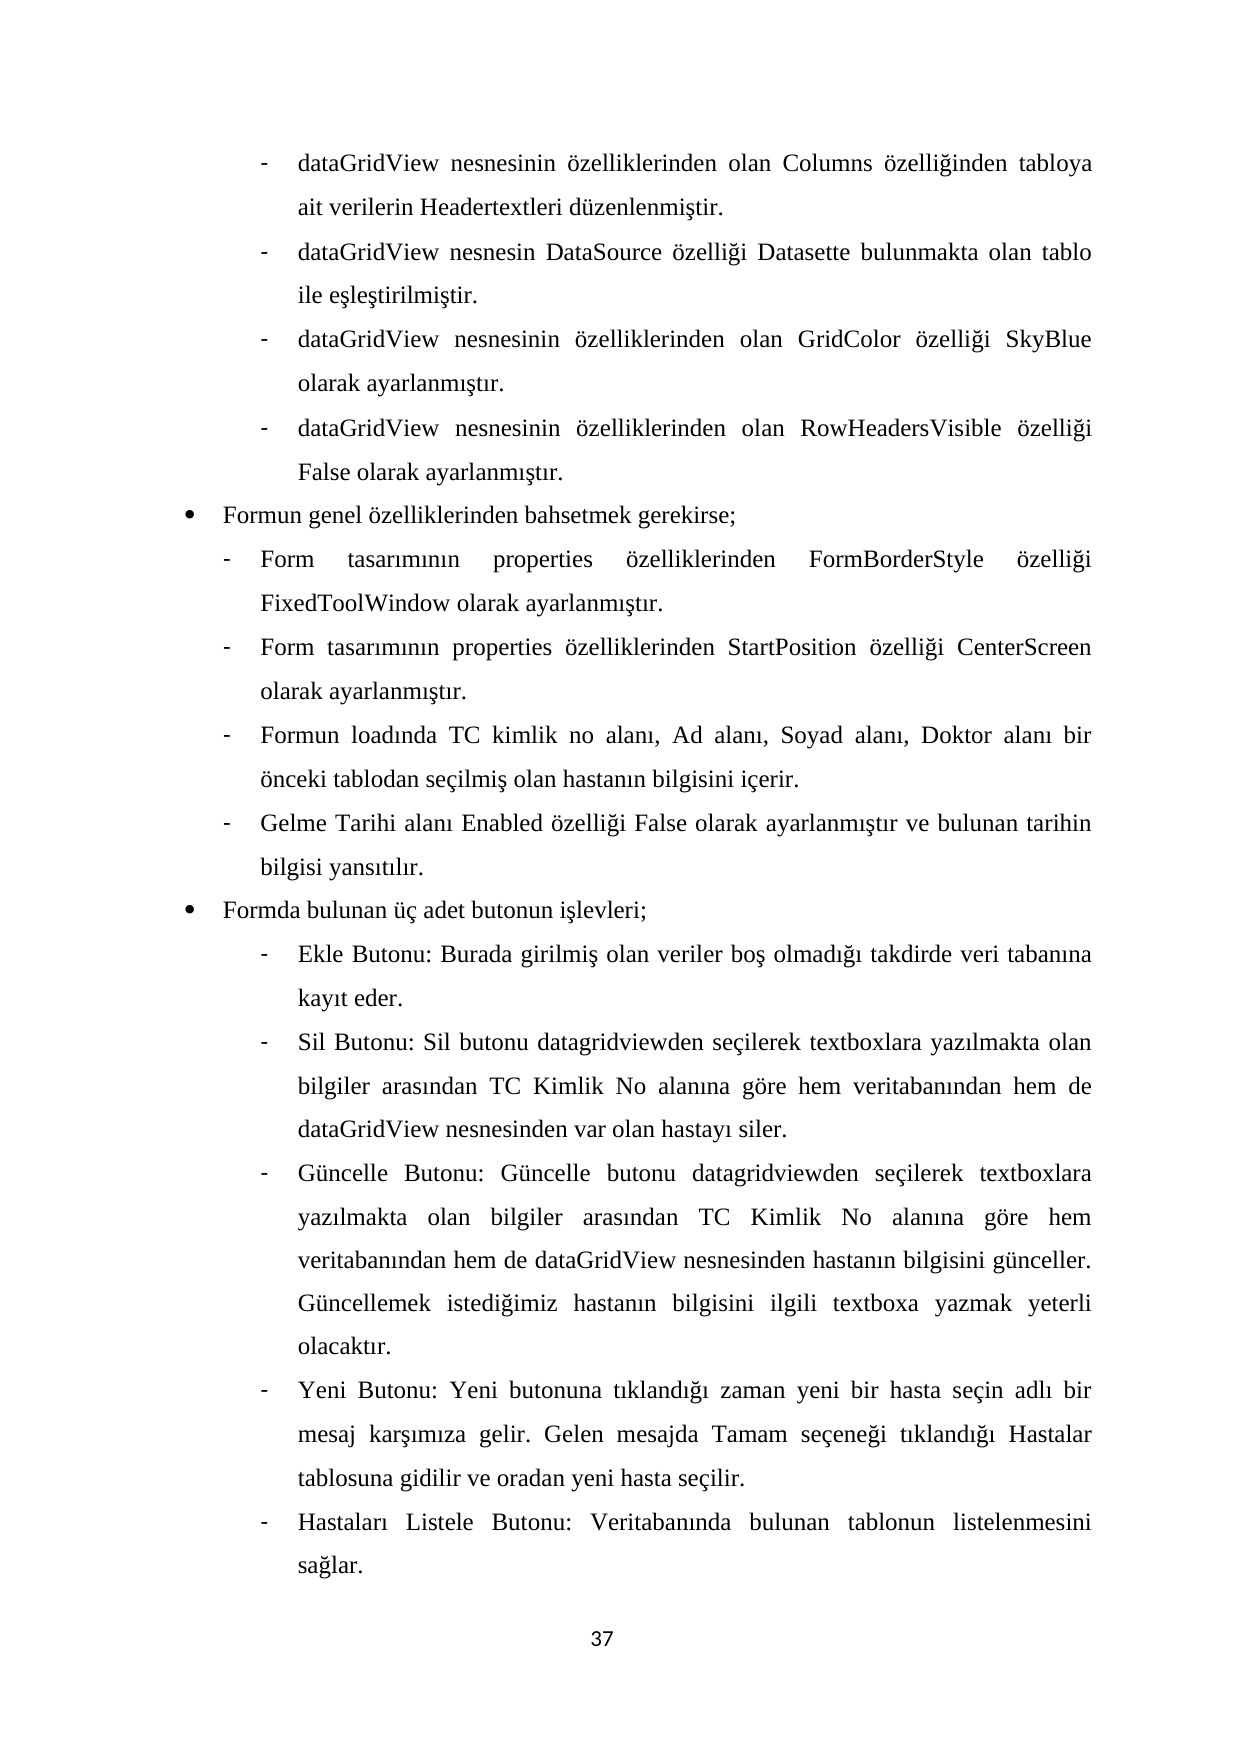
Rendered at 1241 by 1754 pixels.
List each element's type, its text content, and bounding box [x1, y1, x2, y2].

list Sil Butonu: Sil butonu datagridviewden seçilerek textboxlara yazılmakta olan bilgiler arasından TC Kimlik No alanına göre hem veritabanından hem de dataGridView nesnesinden var olan hastayı siler. [260, 1026, 1093, 1143]
list Ekle Butonu: Burada girilmiş olan veriler boş olmadığı takdirde veri tabanına kayıt eder. [260, 938, 1093, 1012]
list Formda bulunan üç adet butonun işlevleri; [185, 895, 1093, 924]
list Formun loadında TC kimlik no alanı, Ad alanı, Soyad alanı, Doktor alanı bir önceki tablodan seçilmiş olan hastanın bilgisini içerir. [223, 719, 1093, 792]
list Yeni Butonu: Yeni butonuna tıklandığı zaman yeni bir hasta seçin adlı bir mesaj karşımıza gelir. Gelen mesajda Tamam seçeneği tıklandığı Hastalar tablosuna gidilir ve oradan yeni hasta seçilir. [260, 1374, 1093, 1491]
list dataGridView nesnesinin özelliklerinden olan GridColor özelliği SkyBlue olarak ayarlanmıştır. [260, 324, 1093, 397]
list Güncelle Butonu: Güncelle butonu datagridviewden seçilerek textboxlara yazılmakta olan bilgiler arasından TC Kimlik No alanına göre hem veritabanından hem de dataGridView nesnesinden hastanın bilgisini günceller. Güncellemek istediğimiz hastanın bilgisini ilgili textboxa yazmak yeterli olacaktır. [260, 1157, 1093, 1360]
list Formun genel özelliklerinden bahsetmek gerekirse; [185, 500, 1093, 528]
list dataGridView nesnesin DataSource özelliği Datasette bulunmakta olan tablo ile eşleştirilmiştir. [260, 236, 1093, 309]
list Form tasarımının properties özelliklerinden FormBorderStyle özelliği FixedToolWindow olarak ayarlanmıştır. [223, 543, 1093, 616]
list Gelme Tarihi alanı Enabled özelliği False olarak ayarlanmıştır ve bulunan tarihin bilgisi yansıtılır. [223, 807, 1093, 881]
list Form tasarımının properties özelliklerinden StartPosition özelliği CenterScreen olarak ayarlanmıştır. [223, 631, 1093, 704]
list Hastaları Listele Butonu: Veritabanında bulunan tablonun listelenmesini sağlar. [260, 1506, 1093, 1579]
list dataGridView nesnesinin özelliklerinden olan Columns özelliğinden tabloya ait verilerin Headertextleri düzenlenmiştir. [260, 148, 1093, 221]
list dataGridView nesnesinin özelliklerinden olan RowHeadersVisible özelliği False olarak ayarlanmıştır. [260, 412, 1093, 485]
